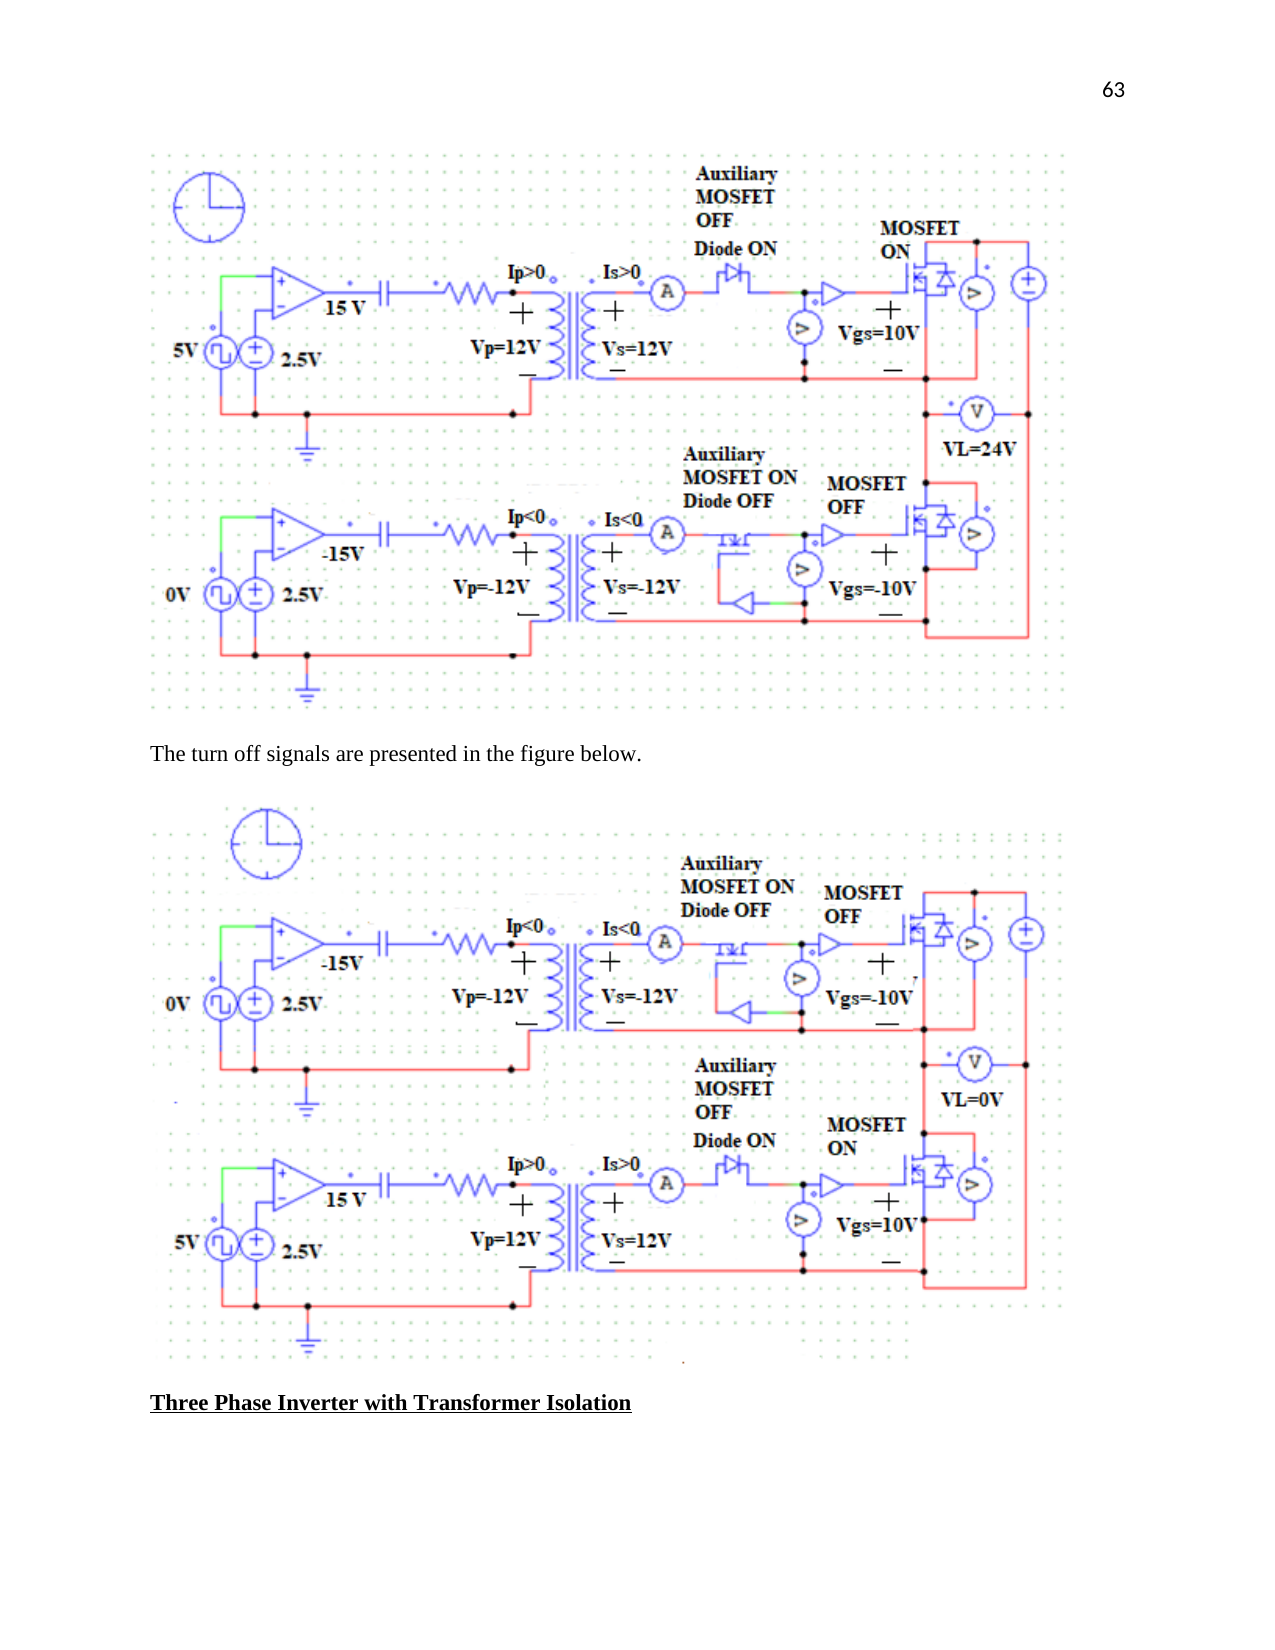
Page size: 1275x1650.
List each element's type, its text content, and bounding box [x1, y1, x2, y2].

picture [150, 785, 1065, 1370]
picture [150, 150, 1067, 721]
text Three Phase Inverter with Transformer Isolation [150, 1389, 1125, 1415]
text The turn off signals are presented in the figure below. [150, 740, 1125, 766]
